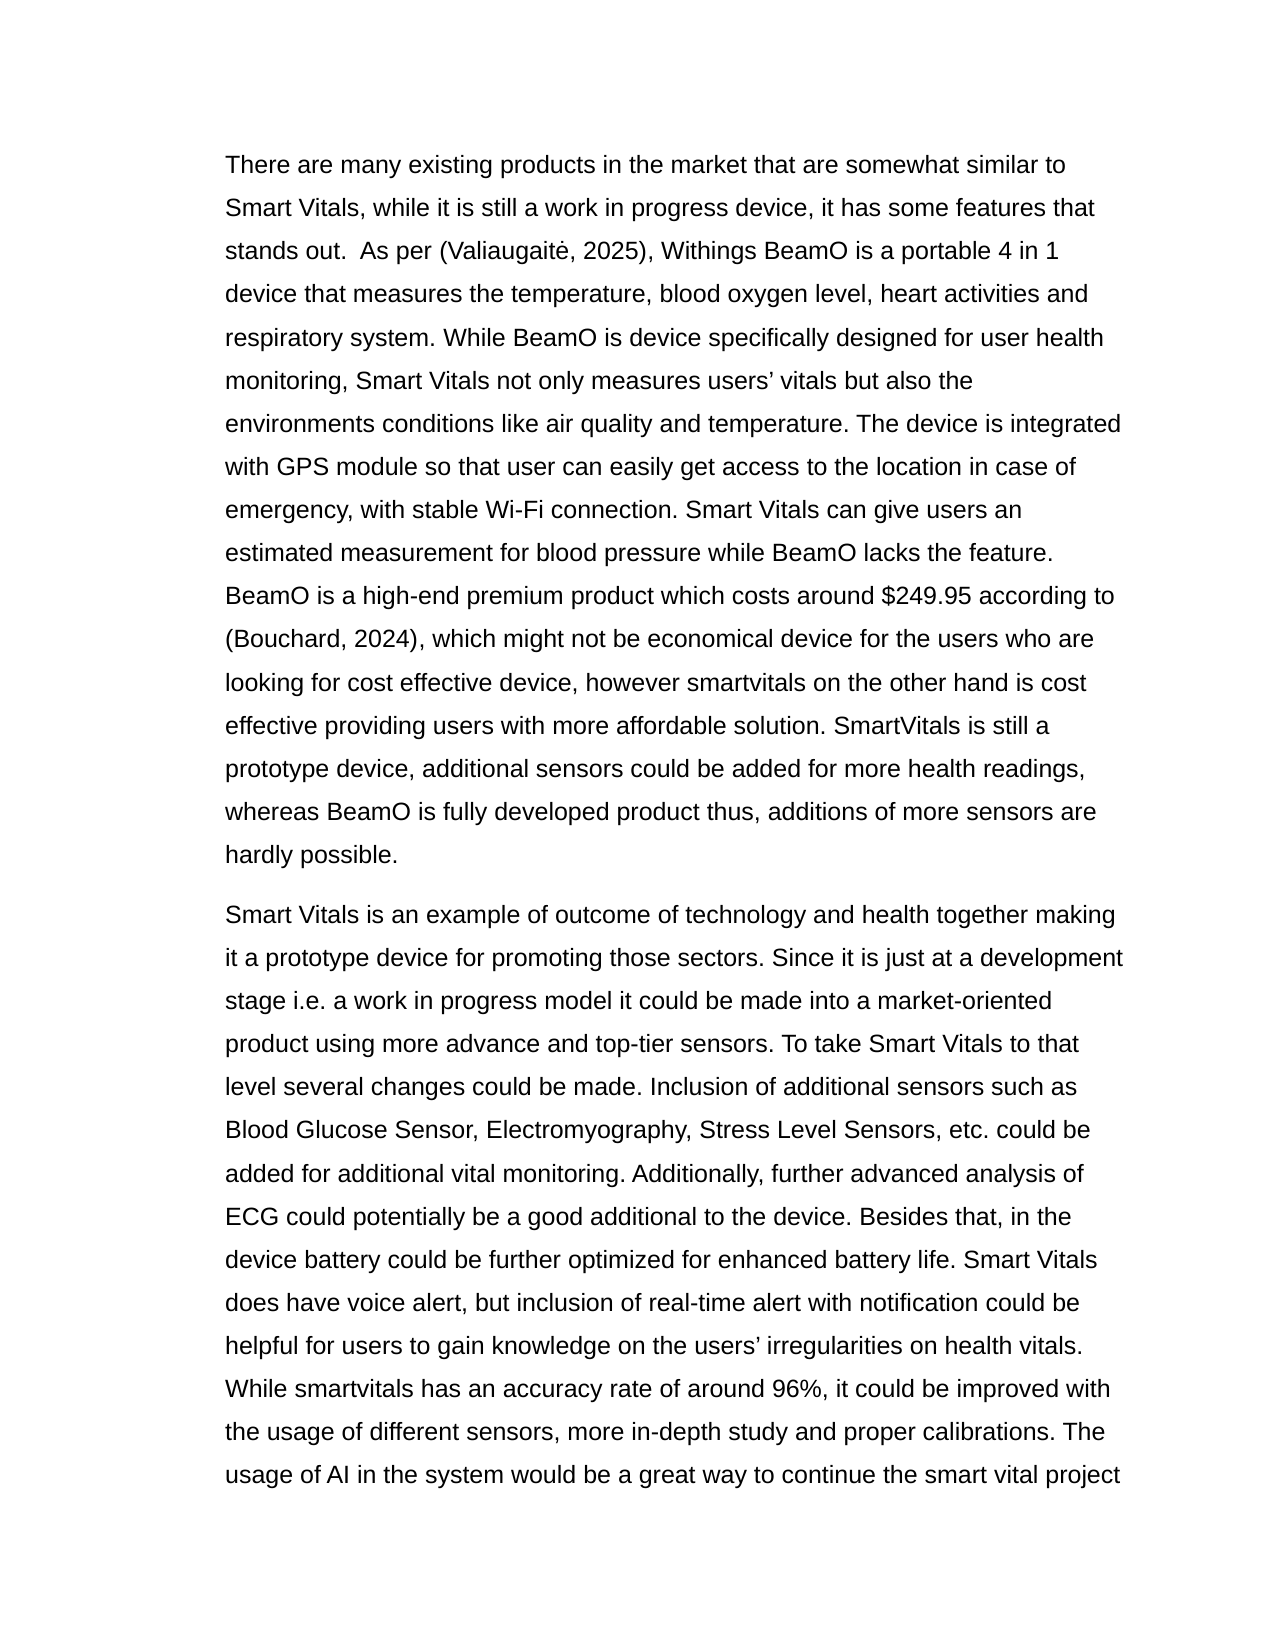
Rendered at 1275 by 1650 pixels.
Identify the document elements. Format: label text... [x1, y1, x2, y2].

text There are many existing products in the market that are somewhat similar to Smart Vitals, while it is still a work in progress device, it has some features that stands out. As per , Withings BeamO is a portable 4 in 1 device that measures the temperature, blood oxygen level, heart activities and respiratory system. While BeamO is device specifically designed for user health monitoring, Smart Vitals not only measures users’ vitals but also the environments conditions like air quality and temperature. The device is integrated with GPS module so that user can easily get access to the location in case of emergency, with stable Wi-Fi connection. Smart Vitals can give users an estimated measurement for blood pressure while BeamO lacks the feature. BeamO is a high-end premium product which costs around $249.95 according to , which might not be economical device for the users who are looking for cost effective device, however smartvitals on the other hand is cost effective providing users with more affordable solution. SmartVitals is still a prototype device, additional sensors could be added for more health readings, whereas BeamO is fully developed product thus, additions of more sensors are hardly possible. [225, 150, 1125, 869]
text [225, 900, 1125, 1489]
